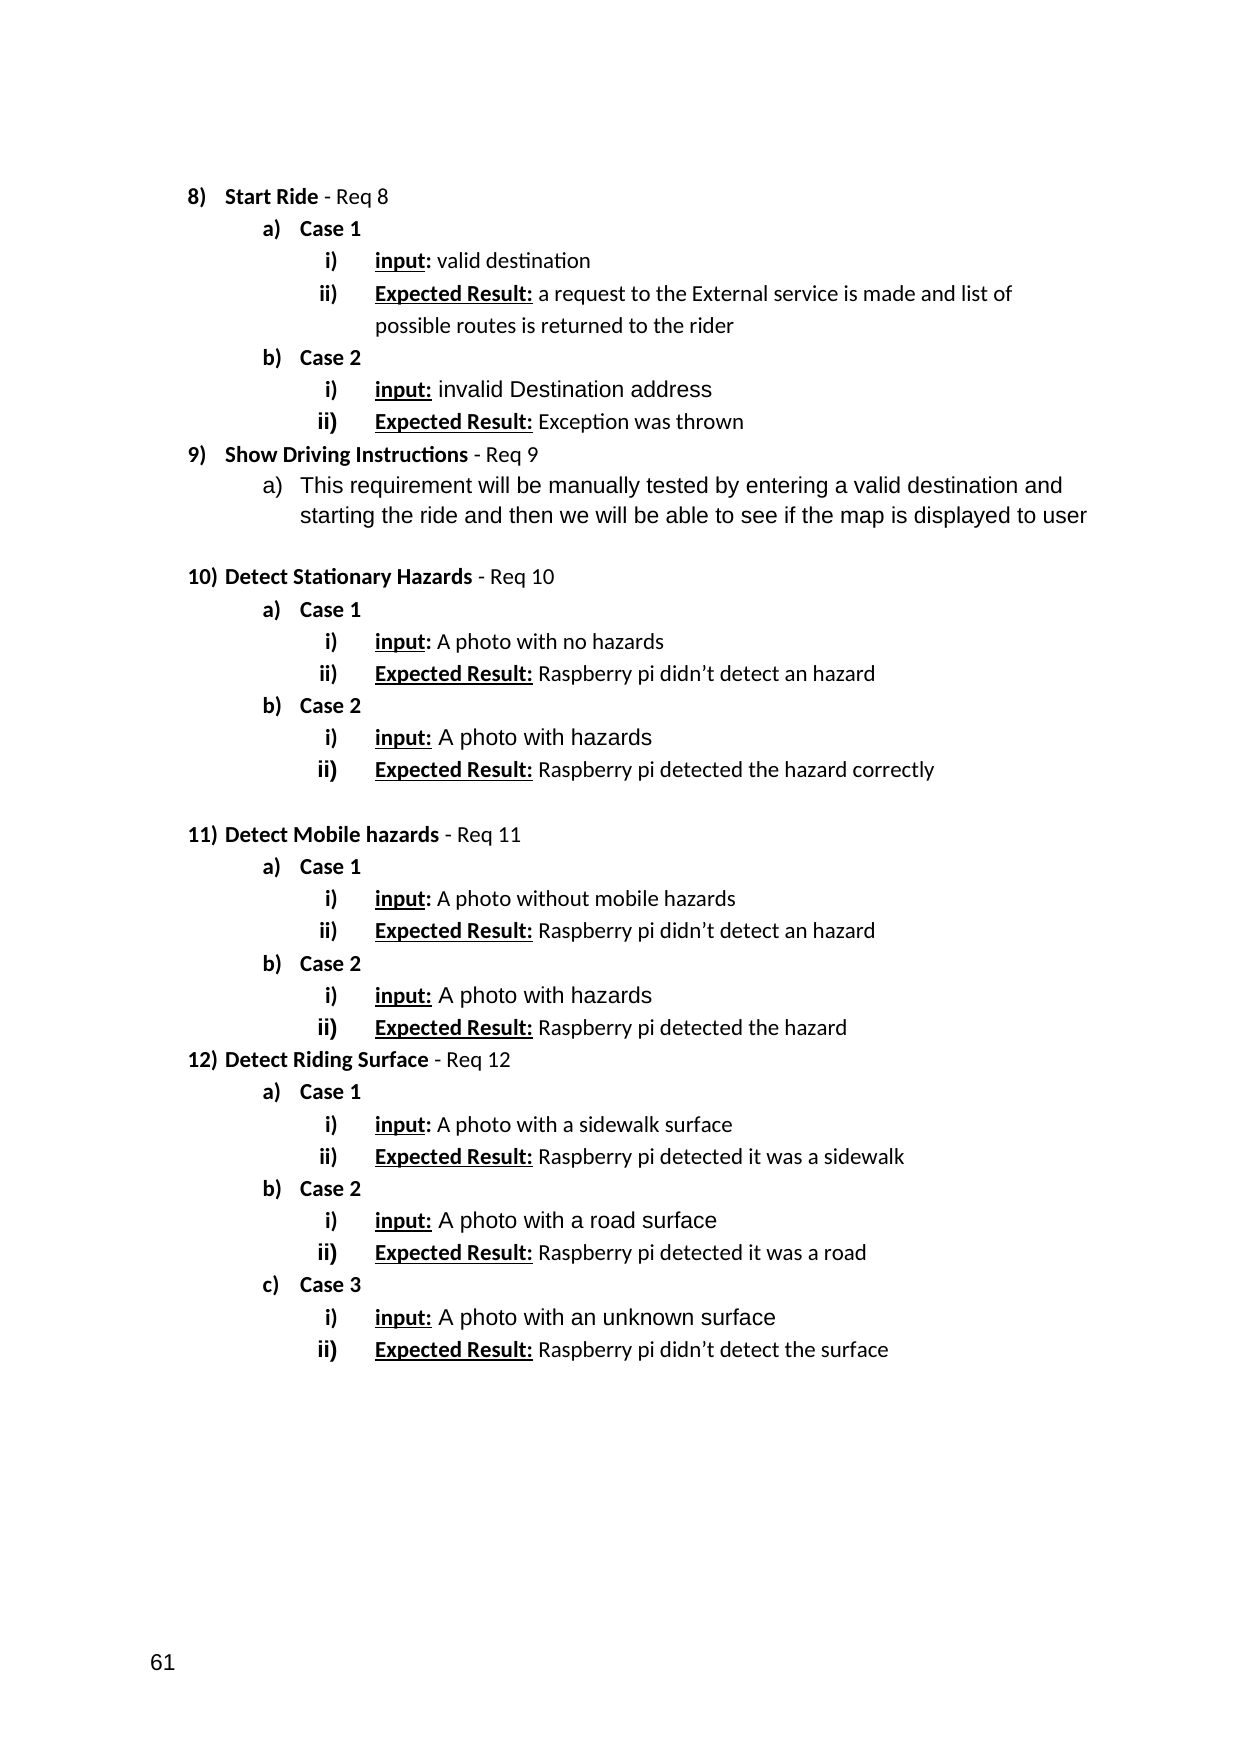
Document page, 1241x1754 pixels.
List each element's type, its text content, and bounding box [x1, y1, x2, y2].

list This requirement will be manually tested by entering a valid destination and starting the ride and then we will be able to see if the map is displayed to user [262, 472, 1090, 528]
list Case 2 [262, 691, 1090, 719]
list Detect Mobile hazards - Req 11 [187, 820, 1090, 848]
list Expected Result: Exception was thrown [337, 407, 1090, 436]
list input: A photo with hazards [337, 723, 1090, 751]
list input: A photo without mobile hazards [337, 884, 1090, 912]
list Expected Result: Raspberry pi didn’t detect the surface [337, 1335, 1090, 1363]
list input: A photo with an unknown surface [337, 1303, 1090, 1331]
list input: valid destination [337, 247, 1090, 274]
list Expected Result: Raspberry pi detected it was a sidewalk [337, 1142, 1090, 1170]
list Case 1 [262, 1077, 1090, 1106]
list Case 2 [262, 949, 1090, 977]
list Detect Stationary Hazards - Req 10 [187, 562, 1090, 591]
list Start Ride - Req 8 [187, 182, 1090, 210]
list Case 3 [262, 1271, 1090, 1299]
list input: A photo with hazards [337, 981, 1090, 1009]
list Case 1 [262, 595, 1090, 623]
list Expected Result: Raspberry pi didn’t detect an hazard [337, 659, 1090, 687]
list input: invalid Destination address [337, 375, 1090, 403]
list Expected Result: Raspberry pi detected the hazard correctly [337, 756, 1090, 784]
list Expected Result: Raspberry pi detected the hazard [337, 1013, 1090, 1041]
list Case 1 [262, 214, 1090, 242]
list Case 2 [262, 343, 1090, 371]
list input: A photo with a sidewalk surface [337, 1110, 1090, 1138]
list Expected Result: a request to the External service is made and list of possible routes is returned to the rider [337, 279, 1090, 339]
list input: A photo with no hazards [337, 627, 1090, 655]
list Case 2 [262, 1174, 1090, 1202]
list Expected Result: Raspberry pi didn’t detect an hazard [337, 917, 1090, 944]
list Case 1 [262, 852, 1090, 880]
list Expected Result: Raspberry pi detected it was a road [337, 1238, 1090, 1266]
list input: A photo with a road surface [337, 1206, 1090, 1234]
list Detect Riding Surface - Req 12 [187, 1045, 1090, 1073]
list Show Driving Instructions - Req 9 [187, 440, 1090, 468]
